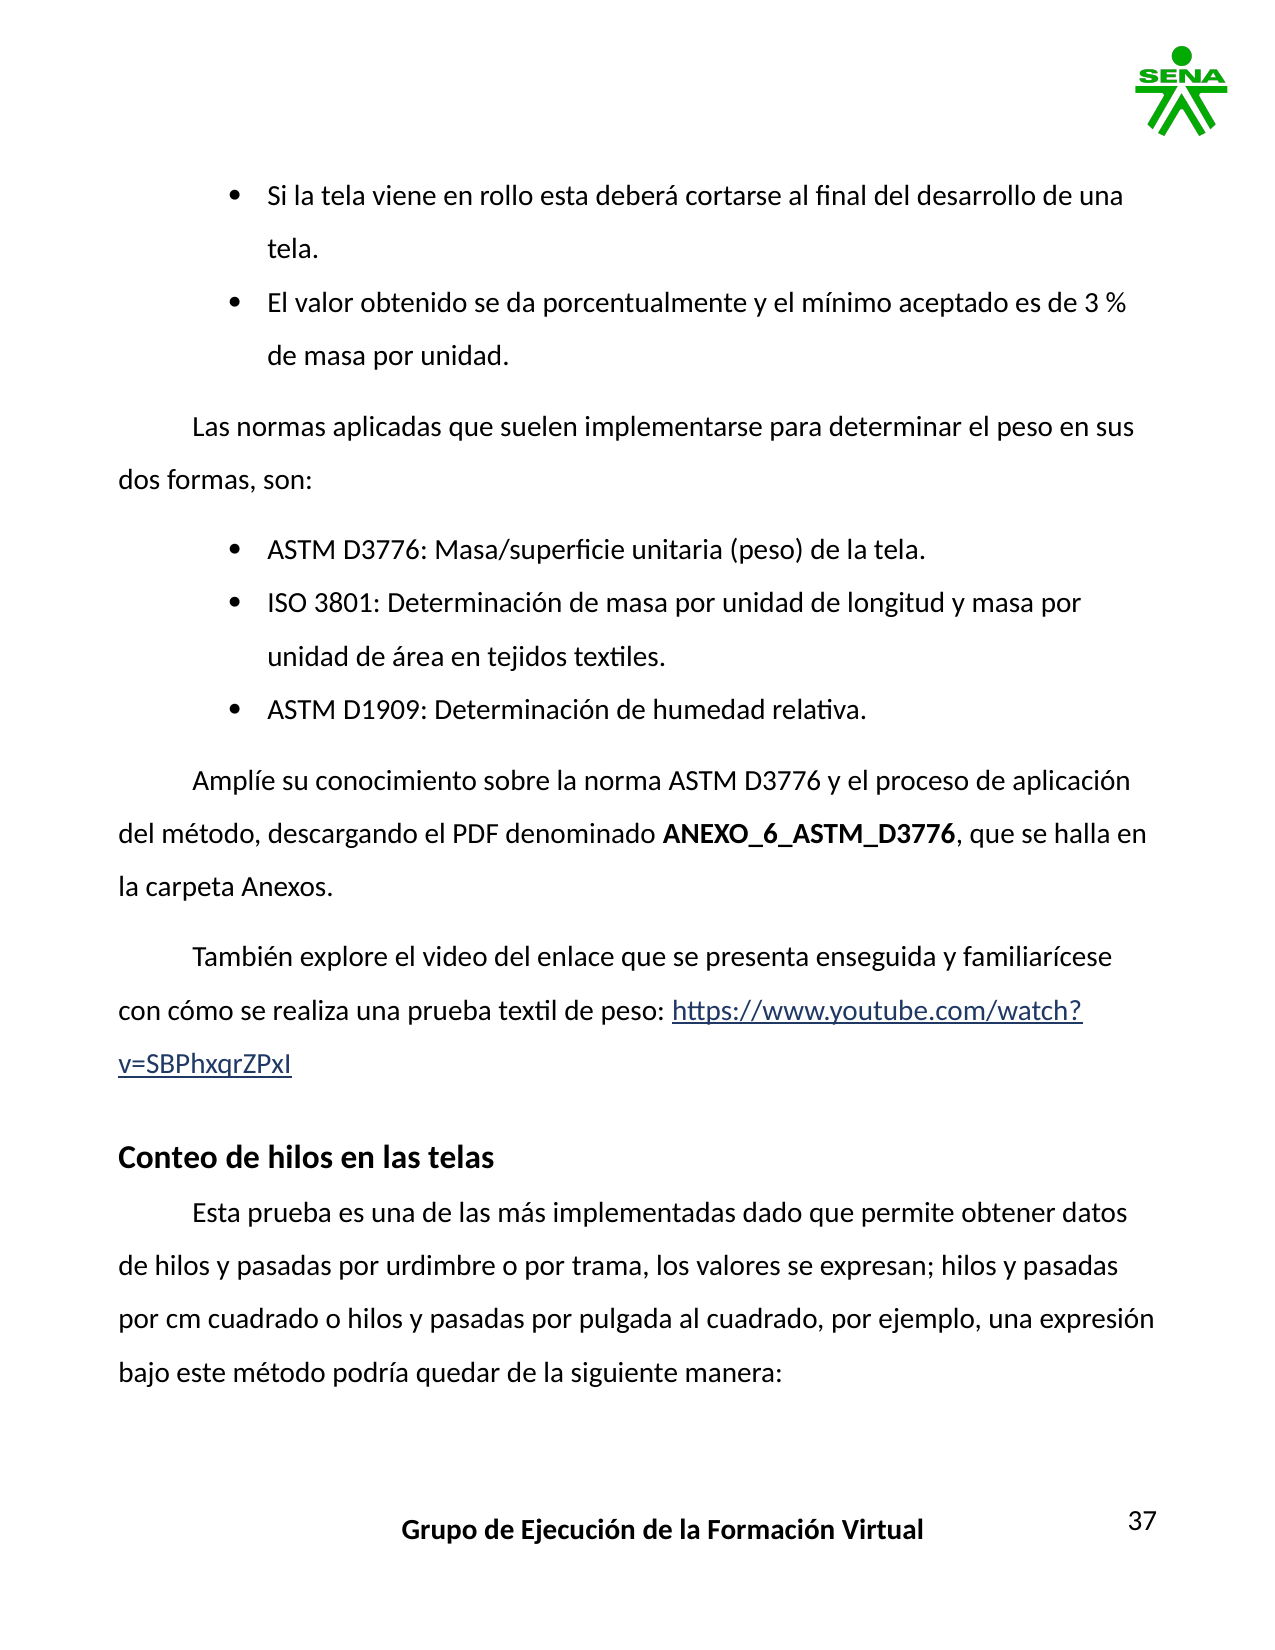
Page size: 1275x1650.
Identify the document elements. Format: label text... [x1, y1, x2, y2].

list El valor obtenido se da porcentualmente y el mínimo aceptado es de 3 % de masa por unidad. [229, 284, 1157, 373]
text Las normas aplicadas que suelen implementarse para determinar el peso en sus dos formas, son: [118, 408, 1157, 497]
subtitle Conteo de hilos en las telas [118, 1136, 1157, 1177]
text También explore el video del enlace que se presenta enseguida y familiarícese con cómo se realiza una prueba textil de peso: https://www.youtube.com/watch?v=SBPhxqrZPxI [118, 938, 1157, 1081]
picture [1135, 46, 1228, 136]
list Si la tela viene en rollo esta deberá cortarse al final del desarrollo de una tela. [229, 177, 1157, 266]
list ISO 3801: Determinación de masa por unidad de longitud y masa por unidad de área en tejidos textiles. [229, 584, 1157, 674]
list ASTM D3776: Masa/superficie unitaria (peso) de la tela. [229, 531, 1157, 567]
text Amplíe su conocimiento sobre la norma ASTM D3776 y el proceso de aplicación del método, descargando el PDF denominado ANEXO_6_ASTM_D3776, que se halla en la carpeta Anexos. [118, 762, 1157, 904]
text Esta prueba es una de las más implementadas dado que permite obtener datos de hilos y pasadas por urdimbre o por trama, los valores se expresan; hilos y pasadas por cm cuadrado o hilos y pasadas por pulgada al cuadrado, por ejemplo, una expresión bajo este método podría quedar de la siguiente manera: [118, 1194, 1157, 1390]
list ASTM D1909: Determinación de humedad relativa. [229, 691, 1157, 727]
